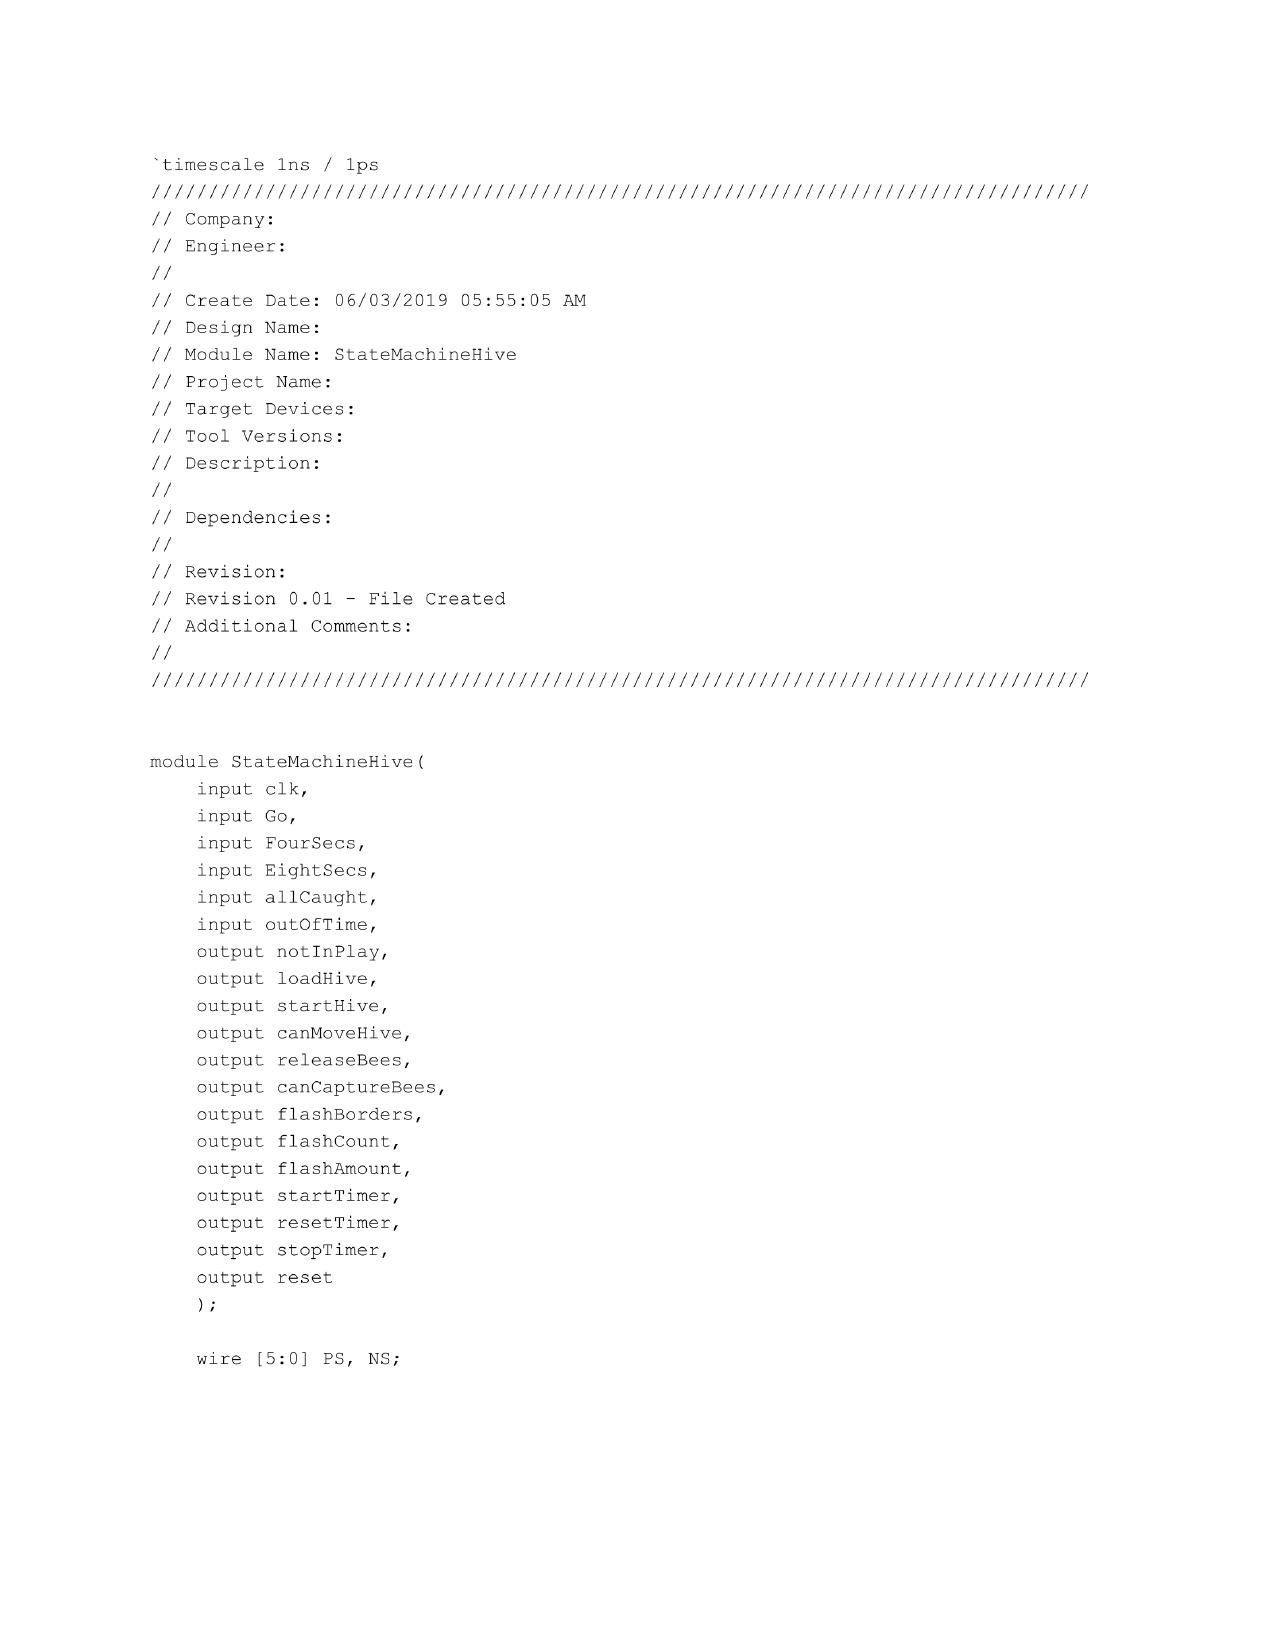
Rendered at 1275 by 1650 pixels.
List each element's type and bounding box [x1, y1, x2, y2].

picture [150, 150, 1125, 1413]
